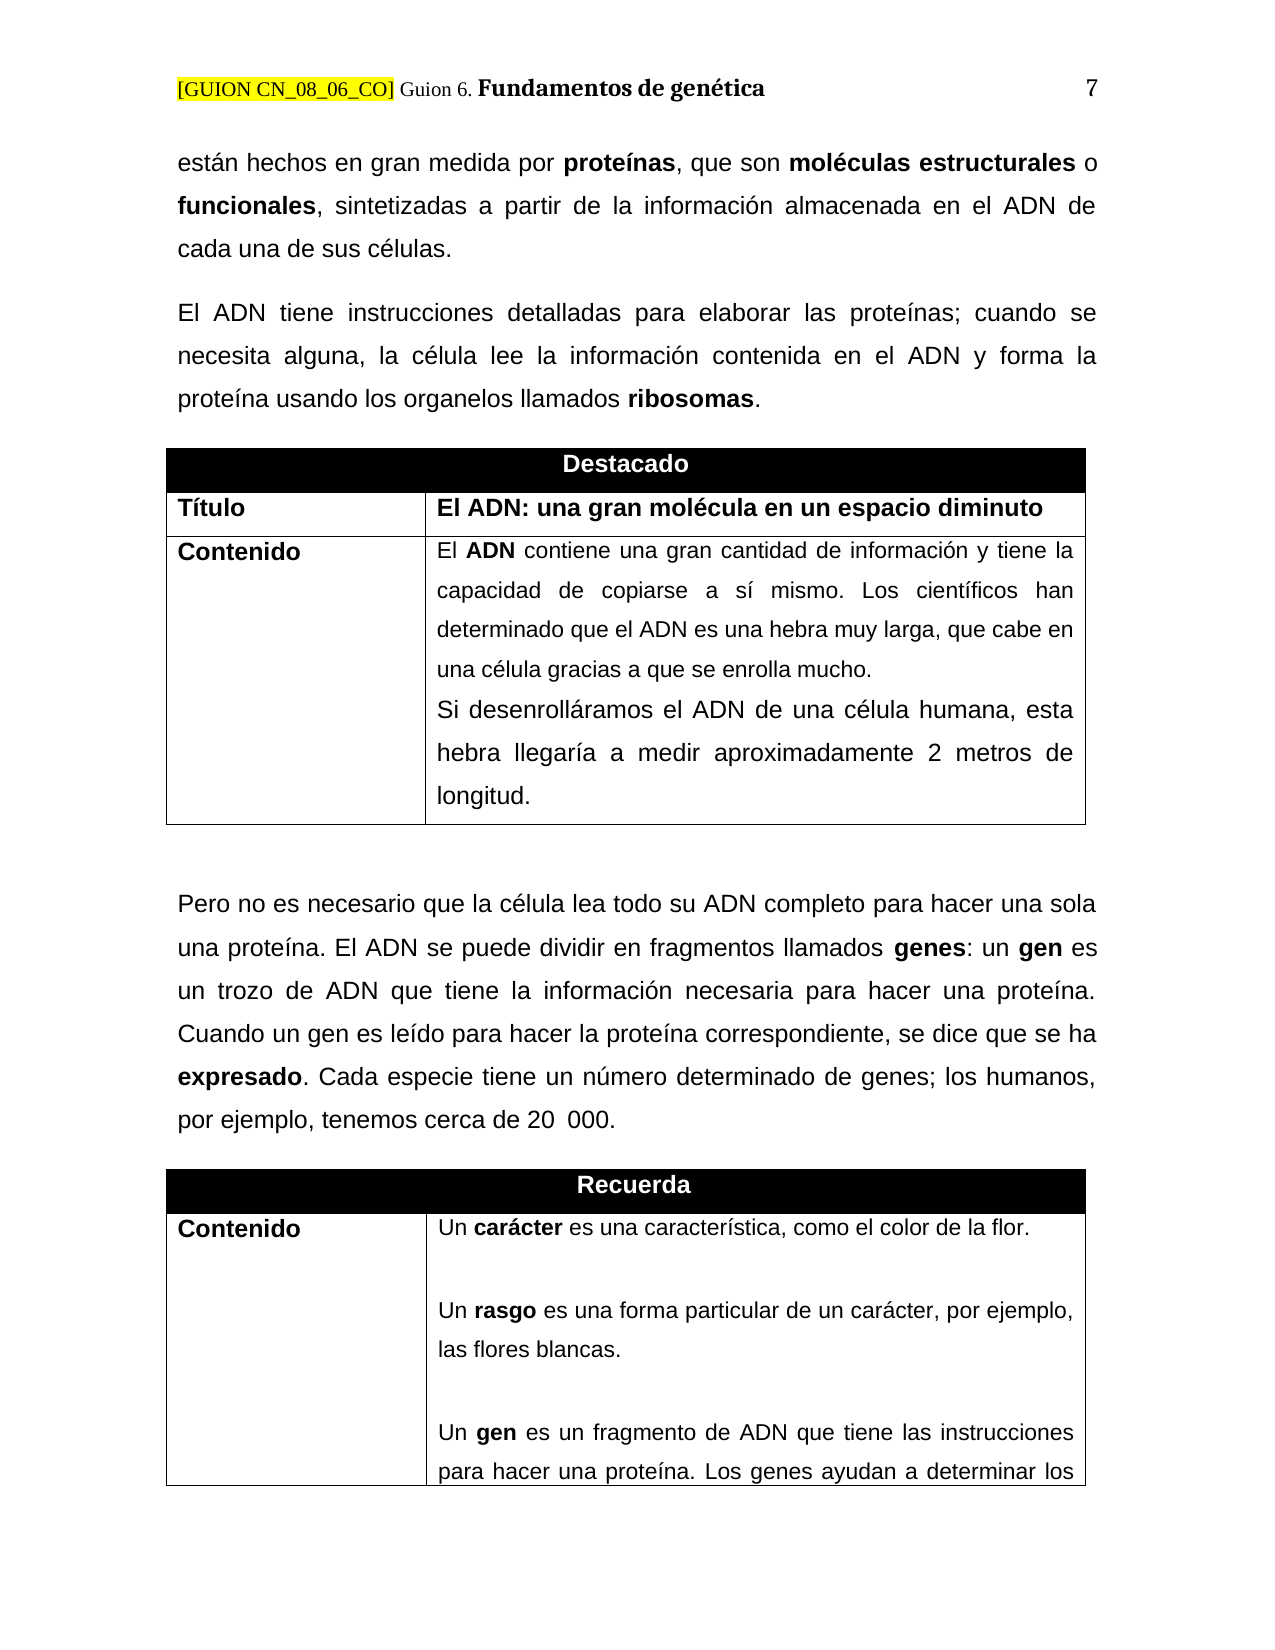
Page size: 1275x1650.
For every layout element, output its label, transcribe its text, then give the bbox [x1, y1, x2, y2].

table_cell El ADN contiene una gran cantidad de información y tiene la capacidad de copiarse a sí mismo. Los científicos han determinado que el ADN es una hebra muy larga, que cabe en una célula gracias a que se enrolla mucho. Si desenrolláramos el ADN de una célula humana, esta hebra llegaría a medir aproximadamente 2 metros de longitud. [426, 537, 1085, 824]
table_cell El ADN: una gran molécula en un espacio diminuto [426, 493, 1085, 536]
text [177, 148, 1098, 263]
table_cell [427, 1214, 1085, 1484]
table_cell Contenido [167, 1214, 426, 1484]
table_header Recuerda [167, 1170, 1085, 1213]
table_header Destacado [167, 449, 1085, 492]
text Pero no es necesario que la célula lea todo su ADN completo para hacer una sola una proteína. El ADN se puede dividir en fragmentos llamados genes: un gen es un trozo de ADN que tiene la información necesaria para hacer una proteína. Cuando un gen es leído para hacer la proteína correspondiente, se dice que se ha expresado. Cada especie tiene un número determinado de genes; los humanos, por ejemplo, tenemos cerca de 20 000. [177, 889, 1098, 1134]
table_cell Título [167, 493, 425, 536]
table_cell Contenido [167, 537, 425, 824]
text El ADN tiene instrucciones detalladas para elaborar las proteínas; cuando se necesita alguna, la célula lee la información contenida en el ADN y forma la proteína usando los organelos llamados ribosomas. [177, 298, 1098, 413]
